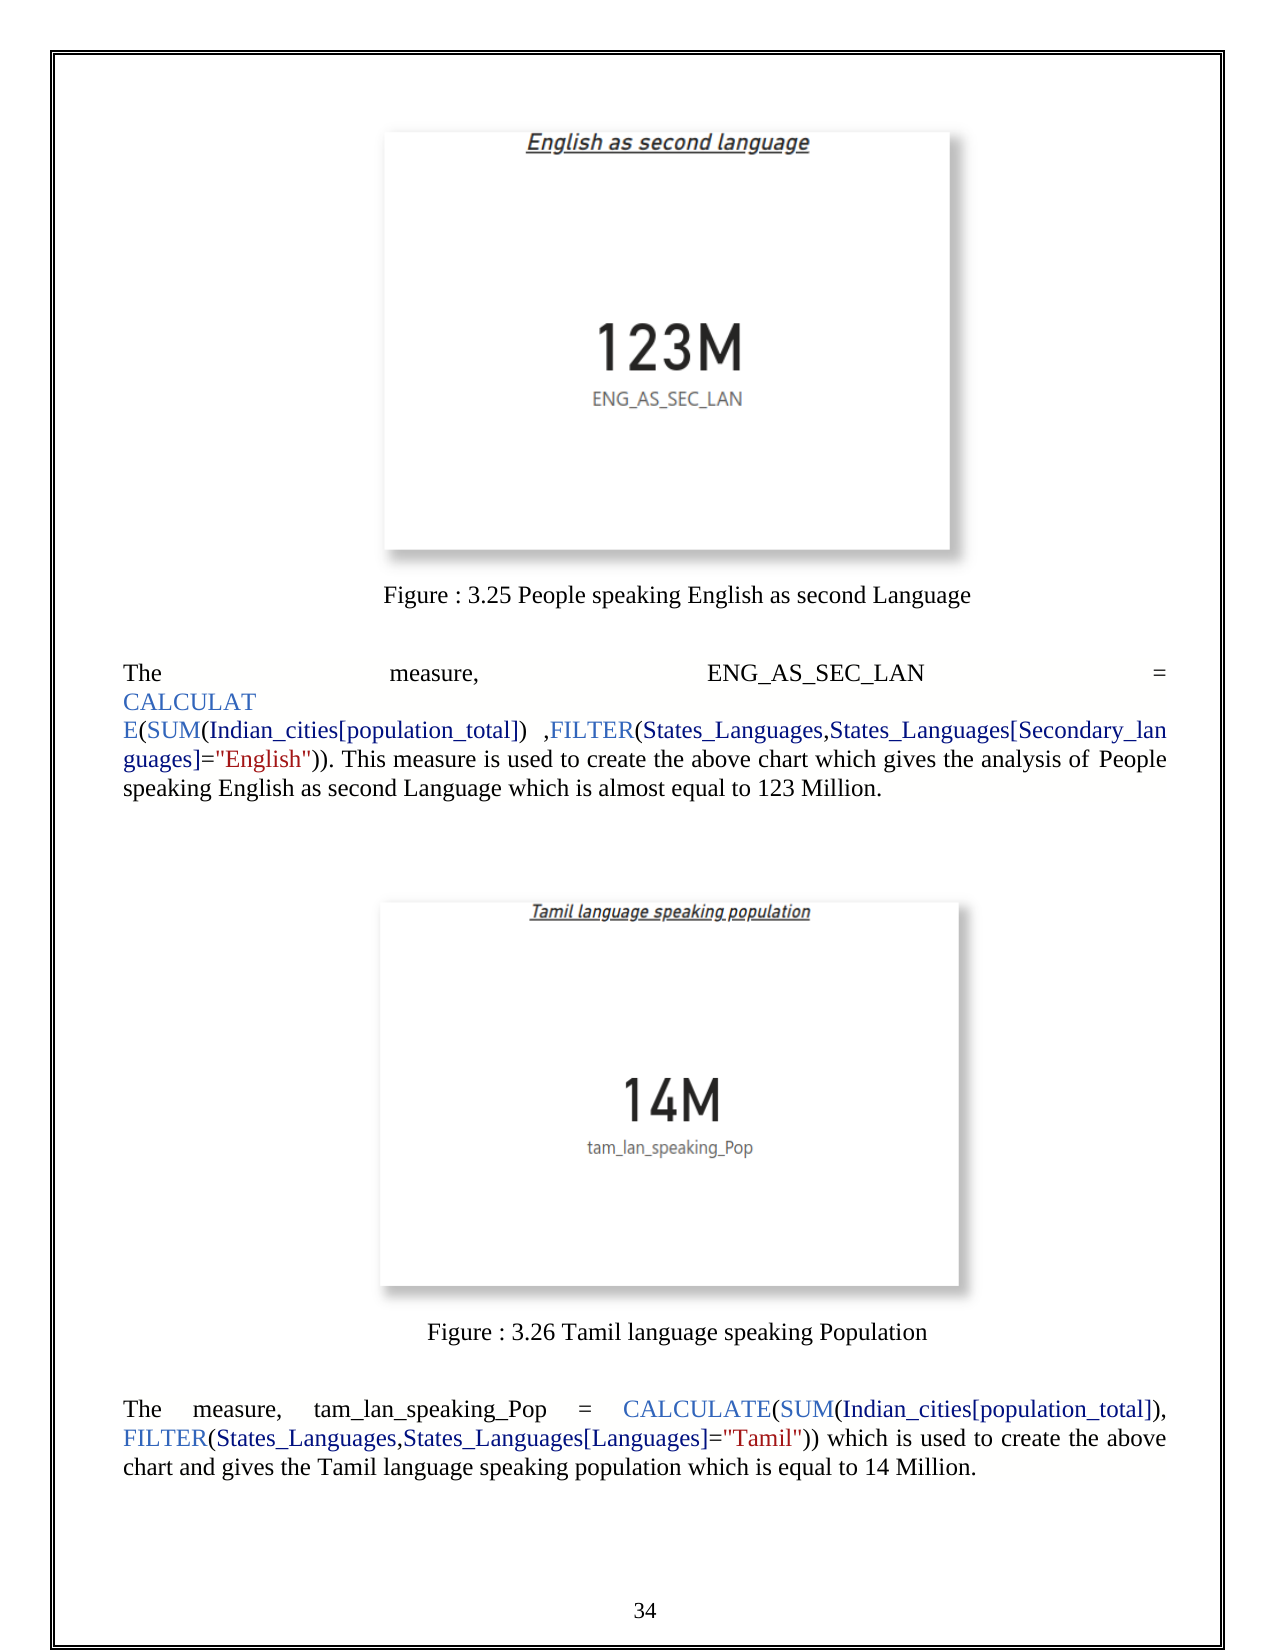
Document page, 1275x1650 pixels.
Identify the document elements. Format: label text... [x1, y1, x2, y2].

list Figure : 3.26 Tamil language speaking Population [188, 1317, 1167, 1346]
text The measure, tam_lan_speaking_Pop = CALCULATE(SUM(Indian_cities[population_total]), FILTER(States_Languages,States_Languages[Languages]="Tamil")) which is used to create the above chart and gives the Tamil language speaking population which is equal to 14 Million. [123, 1394, 1167, 1481]
picture [367, 118, 987, 579]
picture [362, 879, 993, 1316]
list Figure : 3.25 People speaking English as second Language [188, 580, 1167, 609]
text The measure, ENG_AS_SEC_LAN = CALCULATE(SUM(Indian_cities[population_total]) ,FILTER(States_Languages,States_Languages[Secondary_languages]="English")). This measure is used to create the above chart which gives the analysis of People speaking English as second Language which is almost equal to 123 Million. [123, 658, 1167, 802]
